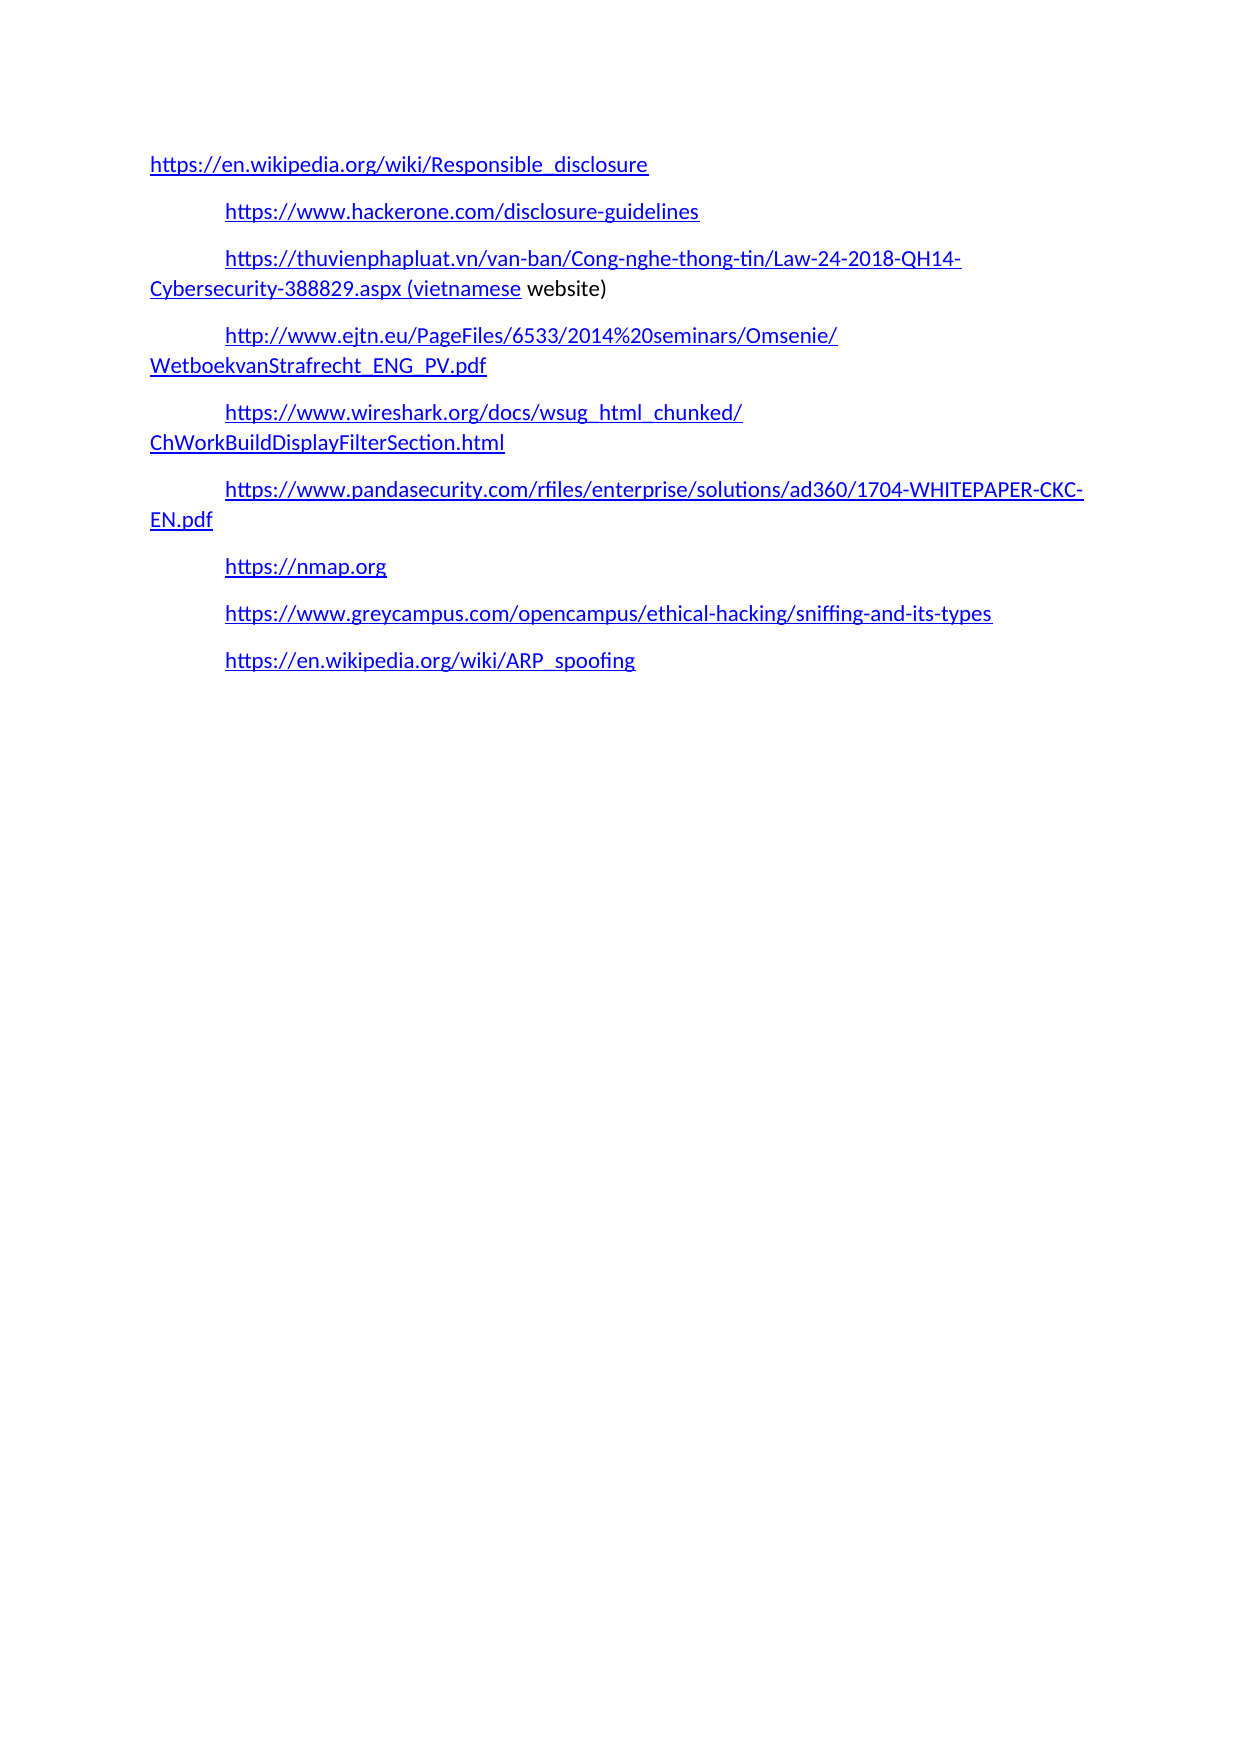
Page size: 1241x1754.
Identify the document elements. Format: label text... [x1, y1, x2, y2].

text https://thuvienphapluat.vn/van-ban/Cong-nghe-thong-tin/Law-24-2018-QH14-Cybersecurity-388829.aspx (vietnamese website) [150, 244, 1090, 302]
text https://nmap.org [150, 552, 1090, 580]
text https://en.wikipedia.org/wiki/ARP_spoofing [150, 646, 1090, 674]
text http://www.ejtn.eu/PageFiles/6533/2014%20seminars/Omsenie/WetboekvanStrafrecht_ENG_PV.pdf [150, 321, 1090, 379]
text https://en.wikipedia.org/wiki/Responsible_disclosure [150, 150, 1090, 178]
text https://www.wireshark.org/docs/wsug_html_chunked/ChWorkBuildDisplayFilterSection.html [150, 398, 1090, 456]
text https://www.greycampus.com/opencampus/ethical-hacking/sniffing-and-its-types [150, 599, 1090, 627]
text https://www.hackerone.com/disclosure-guidelines [150, 197, 1090, 225]
text https://www.pandasecurity.com/rfiles/enterprise/solutions/ad360/1704-WHITEPAPER-CKC-EN.pdf [150, 475, 1090, 533]
